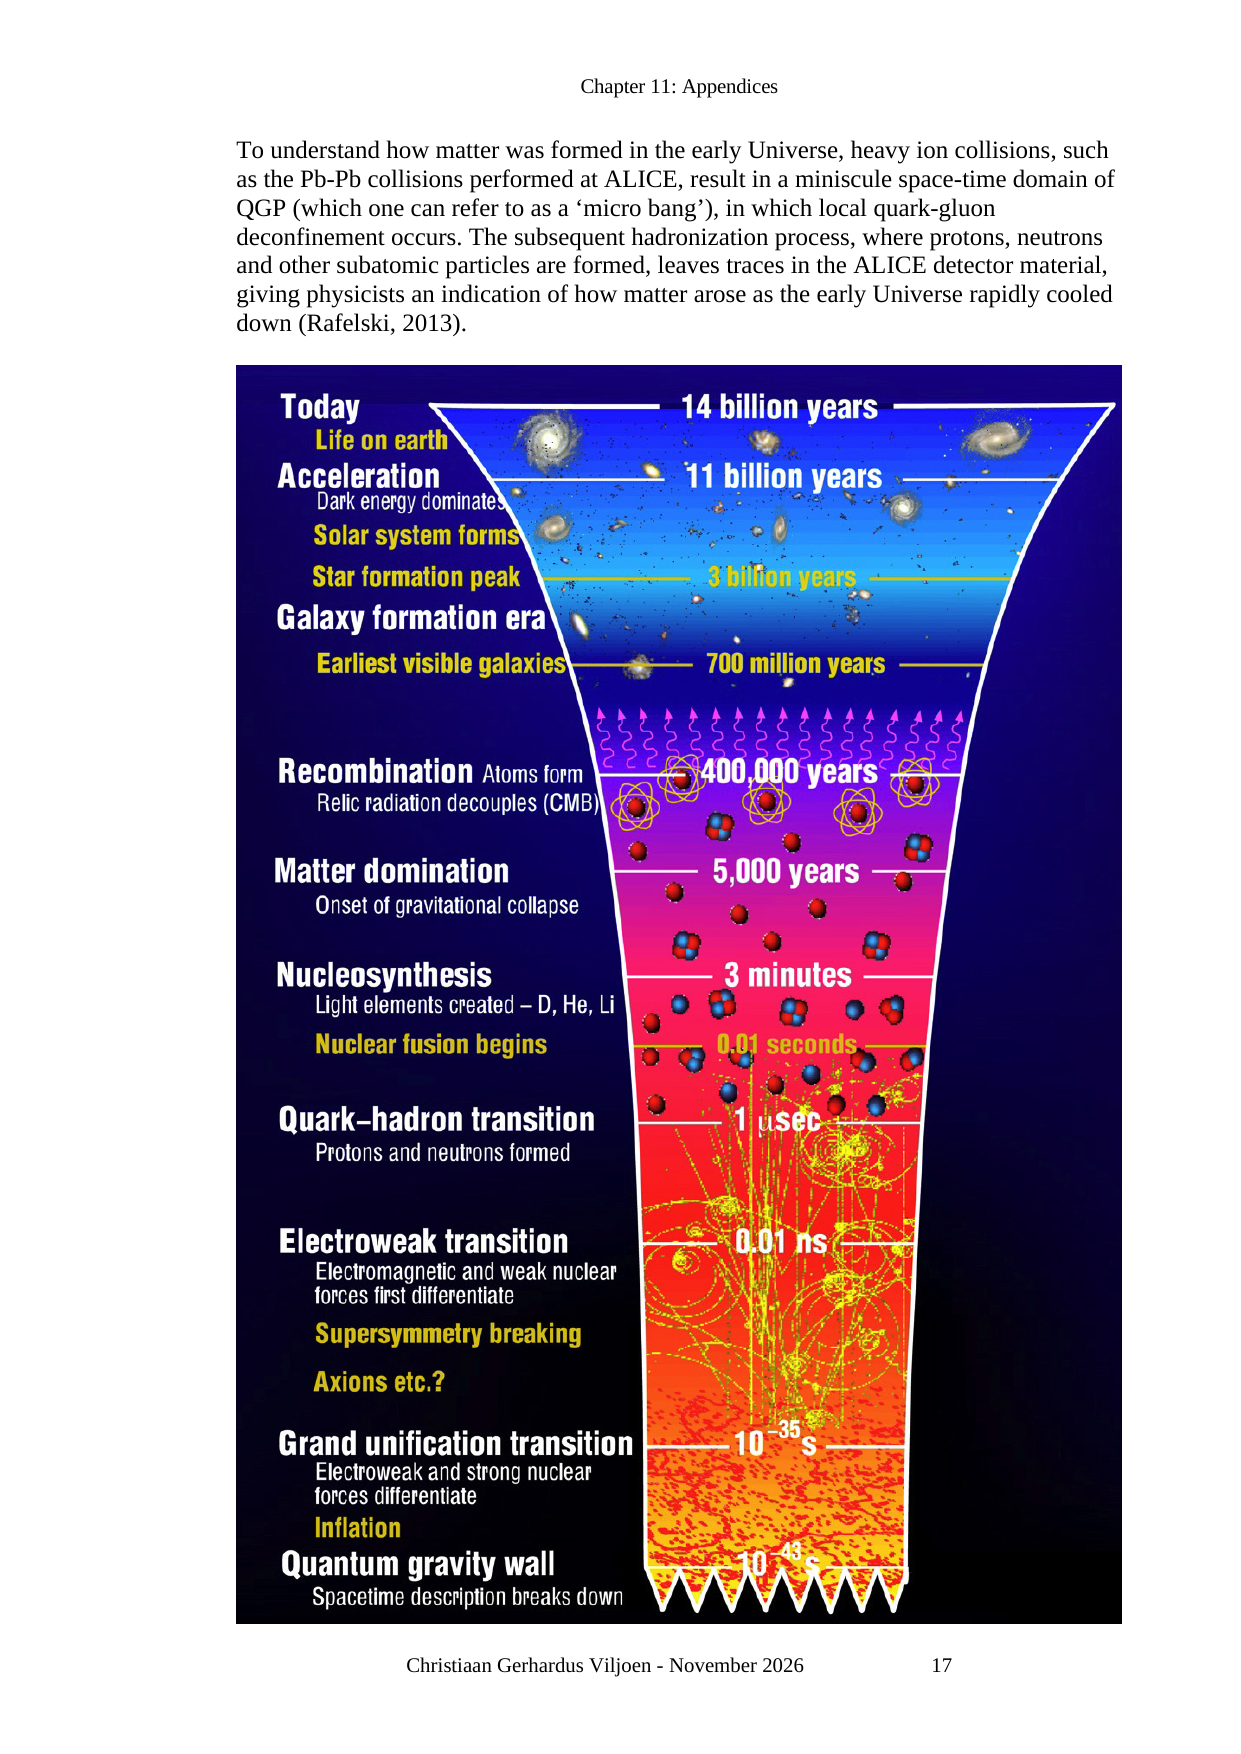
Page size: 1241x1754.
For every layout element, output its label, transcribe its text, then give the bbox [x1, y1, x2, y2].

picture [236, 365, 1122, 1624]
text To understand how matter was formed in the early Universe, heavy ion collisions, such as the Pb-Pb collisions performed at ALICE, result in a miniscule space-time domain of QGP (which one can refer to as a ‘micro bang’), in which local quark-gluon deconfinement occurs. The subsequent hadronization process, where protons, neutrons and other subatomic particles are formed, leaves traces in the ALICE detector material, giving physicists an indication of how matter arose as the early Universe rapidly cooled down . [236, 135, 1122, 337]
